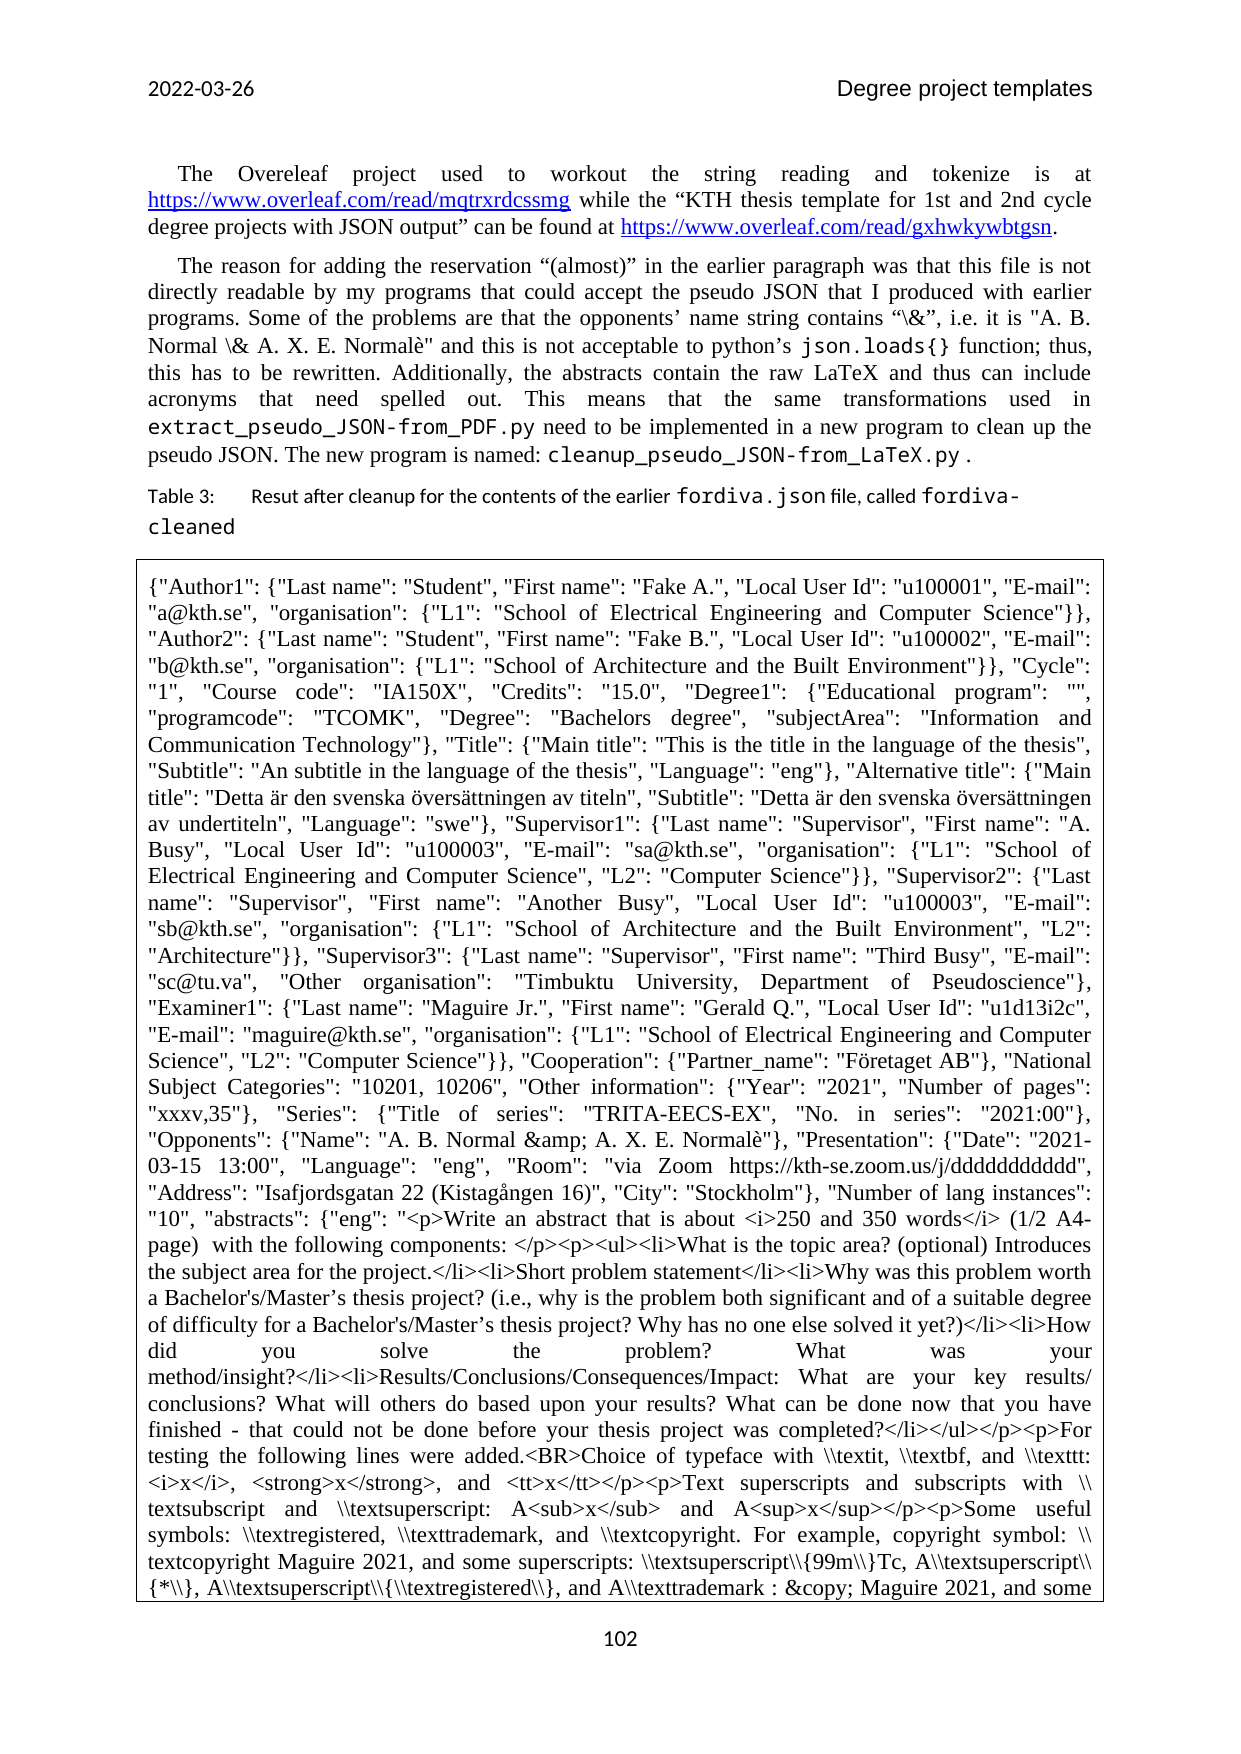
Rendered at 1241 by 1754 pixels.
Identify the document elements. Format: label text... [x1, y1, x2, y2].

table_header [137, 560, 1103, 1601]
text The reason for adding the reservation “(almost)” in the earlier paragraph was that this file is not directly readable by my programs that could accept the pseudo JSON that I produced with earlier programs. Some of the problems are that the opponents’ name string contains “\&”, i.e. it is "A. B. Normal \& A. X. E. Normalè" and this is not acceptable to python’s json.loads{} function; thus, this has to be rewritten. Additionally, the abstracts contain the raw LaTeX and thus can include acronyms that need spelled out. This means that the same transformations used in extract_pseudo_JSON-from_PDF.py need to be implemented in a new program to clean up the pseudo JSON. The new program is named: cleanup_pseudo_JSON-from_LaTeX.py . [148, 252, 1093, 469]
text The Overeleaf project used to workout the string reading and tokenize is at https://www.overleaf.com/read/mqtrxrdcssmg while the “KTH thesis template for 1st and 2nd cycle degree projects with JSON output” can be found at https://www.overleaf.com/read/gxhwkywbtgsn. [148, 160, 1093, 239]
text Table : Resut after cleanup for the contents of the earlier fordiva.json file, called fordiva-cleaned [148, 481, 1093, 540]
